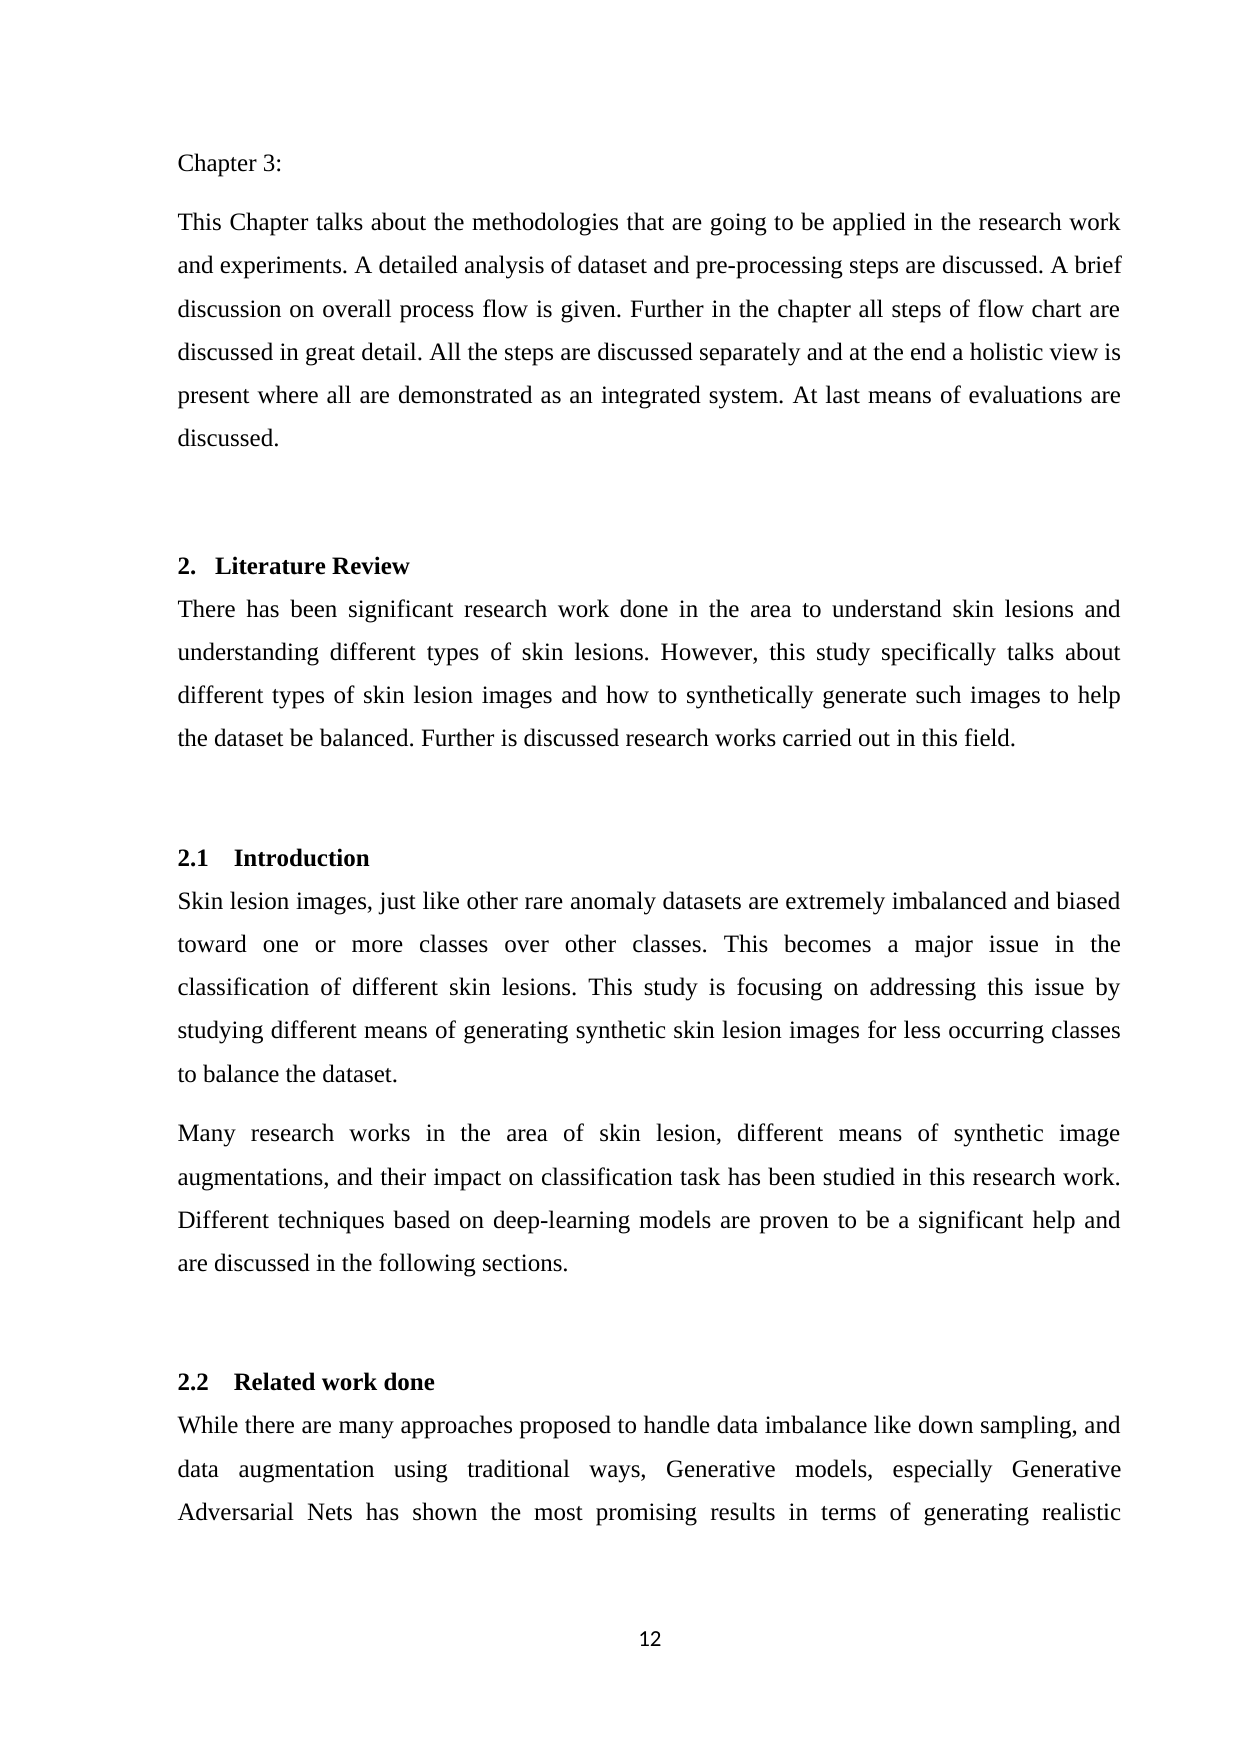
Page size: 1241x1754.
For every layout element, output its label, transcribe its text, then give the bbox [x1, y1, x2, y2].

text Many research works in the area of skin lesion, different means of synthetic image augmentations, and their impact on classification task has been studied in this research work. Different techniques based on deep-learning models are proven to be a significant help and are discussed in the following sections. [177, 1118, 1122, 1277]
list Related work done [177, 1367, 1122, 1396]
text There has been significant research work done in the area to understand skin lesions and understanding different types of skin lesions. However, this study specifically talks about different types of skin lesion images and how to synthetically generate such images to help the dataset be balanced. Further is discussed research works carried out in this field. [177, 594, 1122, 752]
text Skin lesion images, just like other rare anomaly datasets are extremely imbalanced and biased toward one or more classes over other classes. This becomes a major issue in the classification of different skin lesions. This study is focusing on addressing this issue by studying different means of generating synthetic skin lesion images for less occurring classes to balance the dataset. [177, 886, 1122, 1087]
text Chapter 3: [177, 148, 1122, 176]
list Introduction [177, 843, 1122, 872]
text This Chapter talks about the methodologies that are going to be applied in the research work and experiments. A detailed analysis of dataset and pre-processing steps are discussed. A brief discussion on overall process flow is given. Further in the chapter all steps of flow chart are discussed in great detail. All the steps are discussed separately and at the end a holistic view is present where all are demonstrated as an integrated system. At last means of evaluations are discussed. [177, 207, 1122, 452]
subtitle Literature Review [177, 551, 1122, 580]
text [177, 1411, 1122, 1526]
